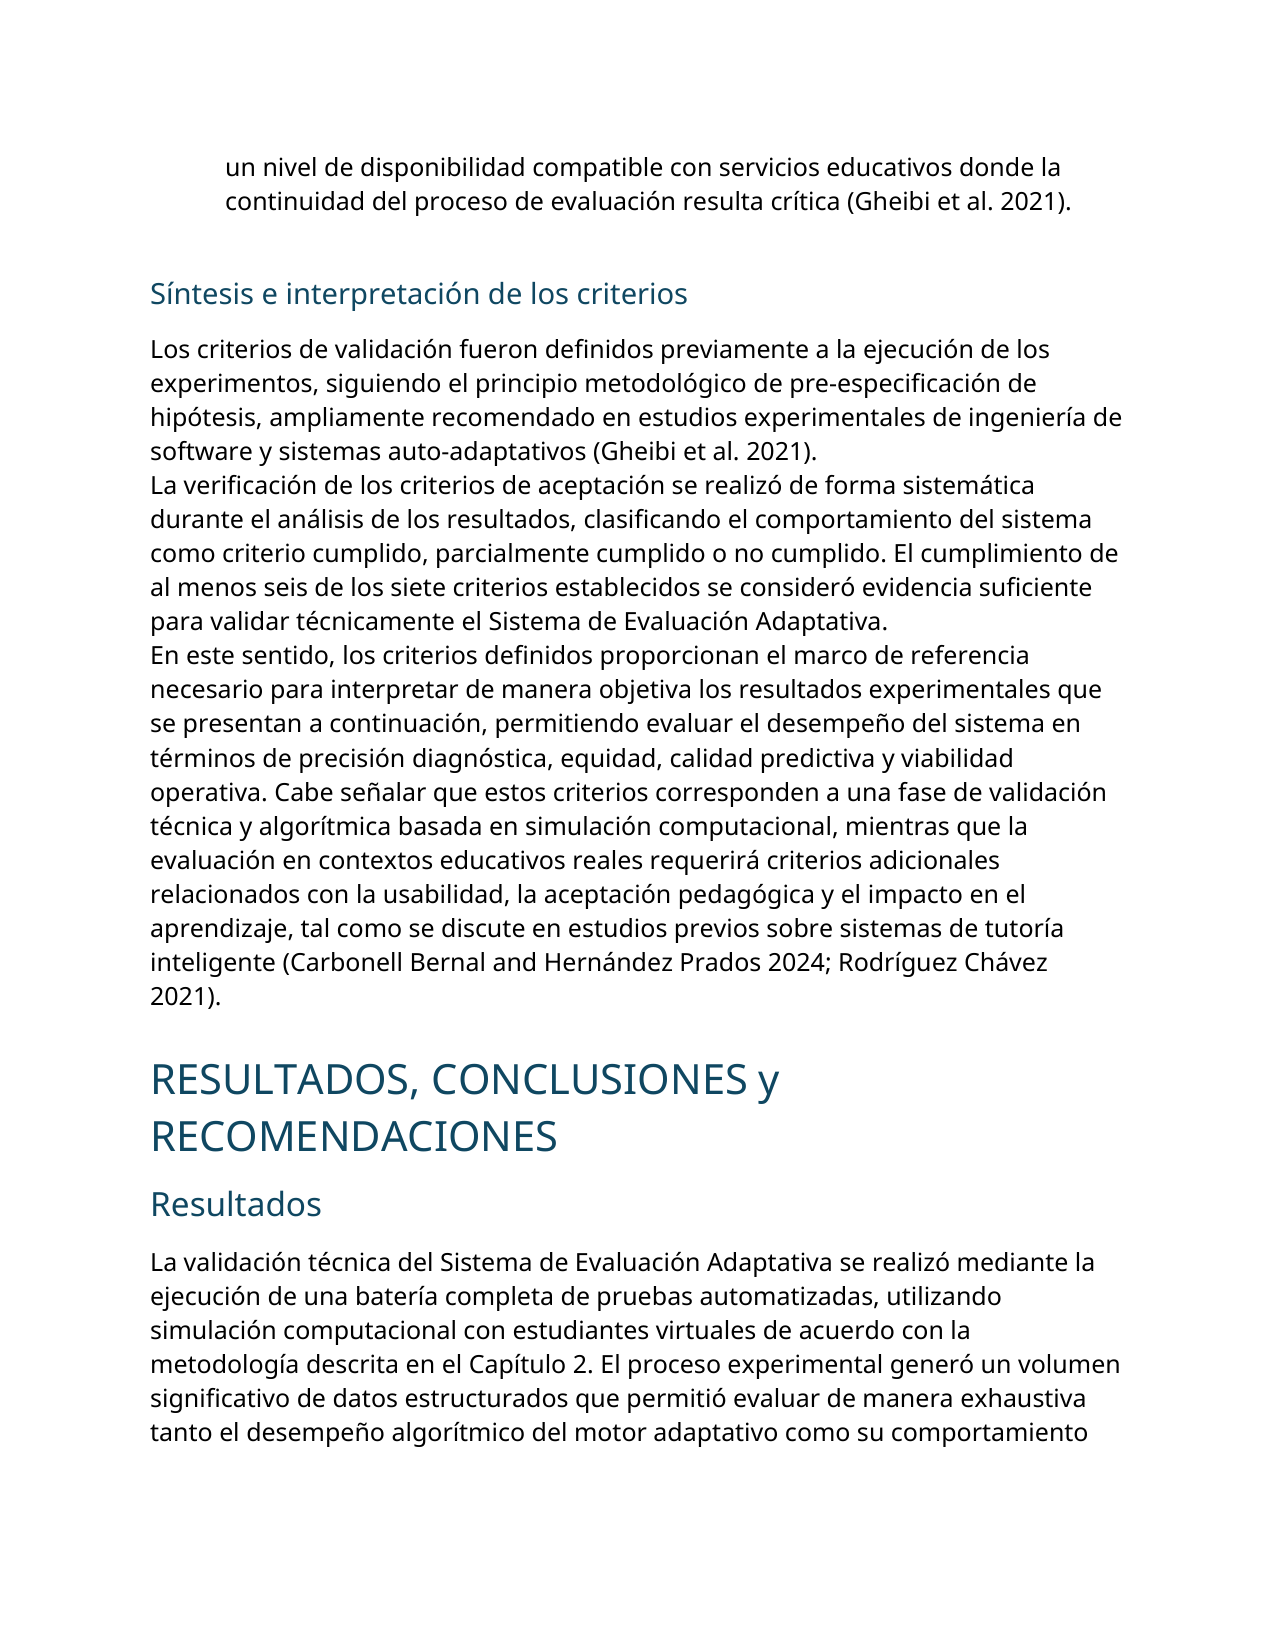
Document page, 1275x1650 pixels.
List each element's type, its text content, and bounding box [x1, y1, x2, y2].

subtitle RESULTADOS, CONCLUSIONES y RECOMENDACIONES [150, 1050, 1125, 1164]
subtitle Resultados [150, 1180, 1125, 1226]
subtitle Síntesis e interpretación de los criterios [150, 273, 1125, 313]
text Los criterios de validación fueron definidos previamente a la ejecución de los experimentos, siguiendo el principio metodológico de pre-especificación de hipótesis, ampliamente recomendado en estudios experimentales de ingeniería de software y sistemas auto-adaptativos (Gheibi et al. 2021). La verificación de los criterios de aceptación se realizó de forma sistemática durante el análisis de los resultados, clasificando el comportamiento del sistema como criterio cumplido, parcialmente cumplido o no cumplido. El cumplimiento de al menos seis de los siete criterios establecidos se consideró evidencia suficiente para validar técnicamente el Sistema de Evaluación Adaptativa. En este sentido, los criterios definidos proporcionan el marco de referencia necesario para interpretar de manera objetiva los resultados experimentales que se presentan a continuación, permitiendo evaluar el desempeño del sistema en términos de precisión diagnóstica, equidad, calidad predictiva y viabilidad operativa. Cabe señalar que estos criterios corresponden a una fase de validación técnica y algorítmica basada en simulación computacional, mientras que la evaluación en contextos educativos reales requerirá criterios adicionales relacionados con la usabilidad, la aceptación pedagógica y el impacto en el aprendizaje, tal como se discute en estudios previos sobre sistemas de tutoría inteligente (Carbonell Bernal and Hernández Prados 2024; Rodríguez Chávez 2021). [150, 331, 1125, 1013]
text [150, 1244, 1125, 1449]
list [187, 150, 1125, 252]
